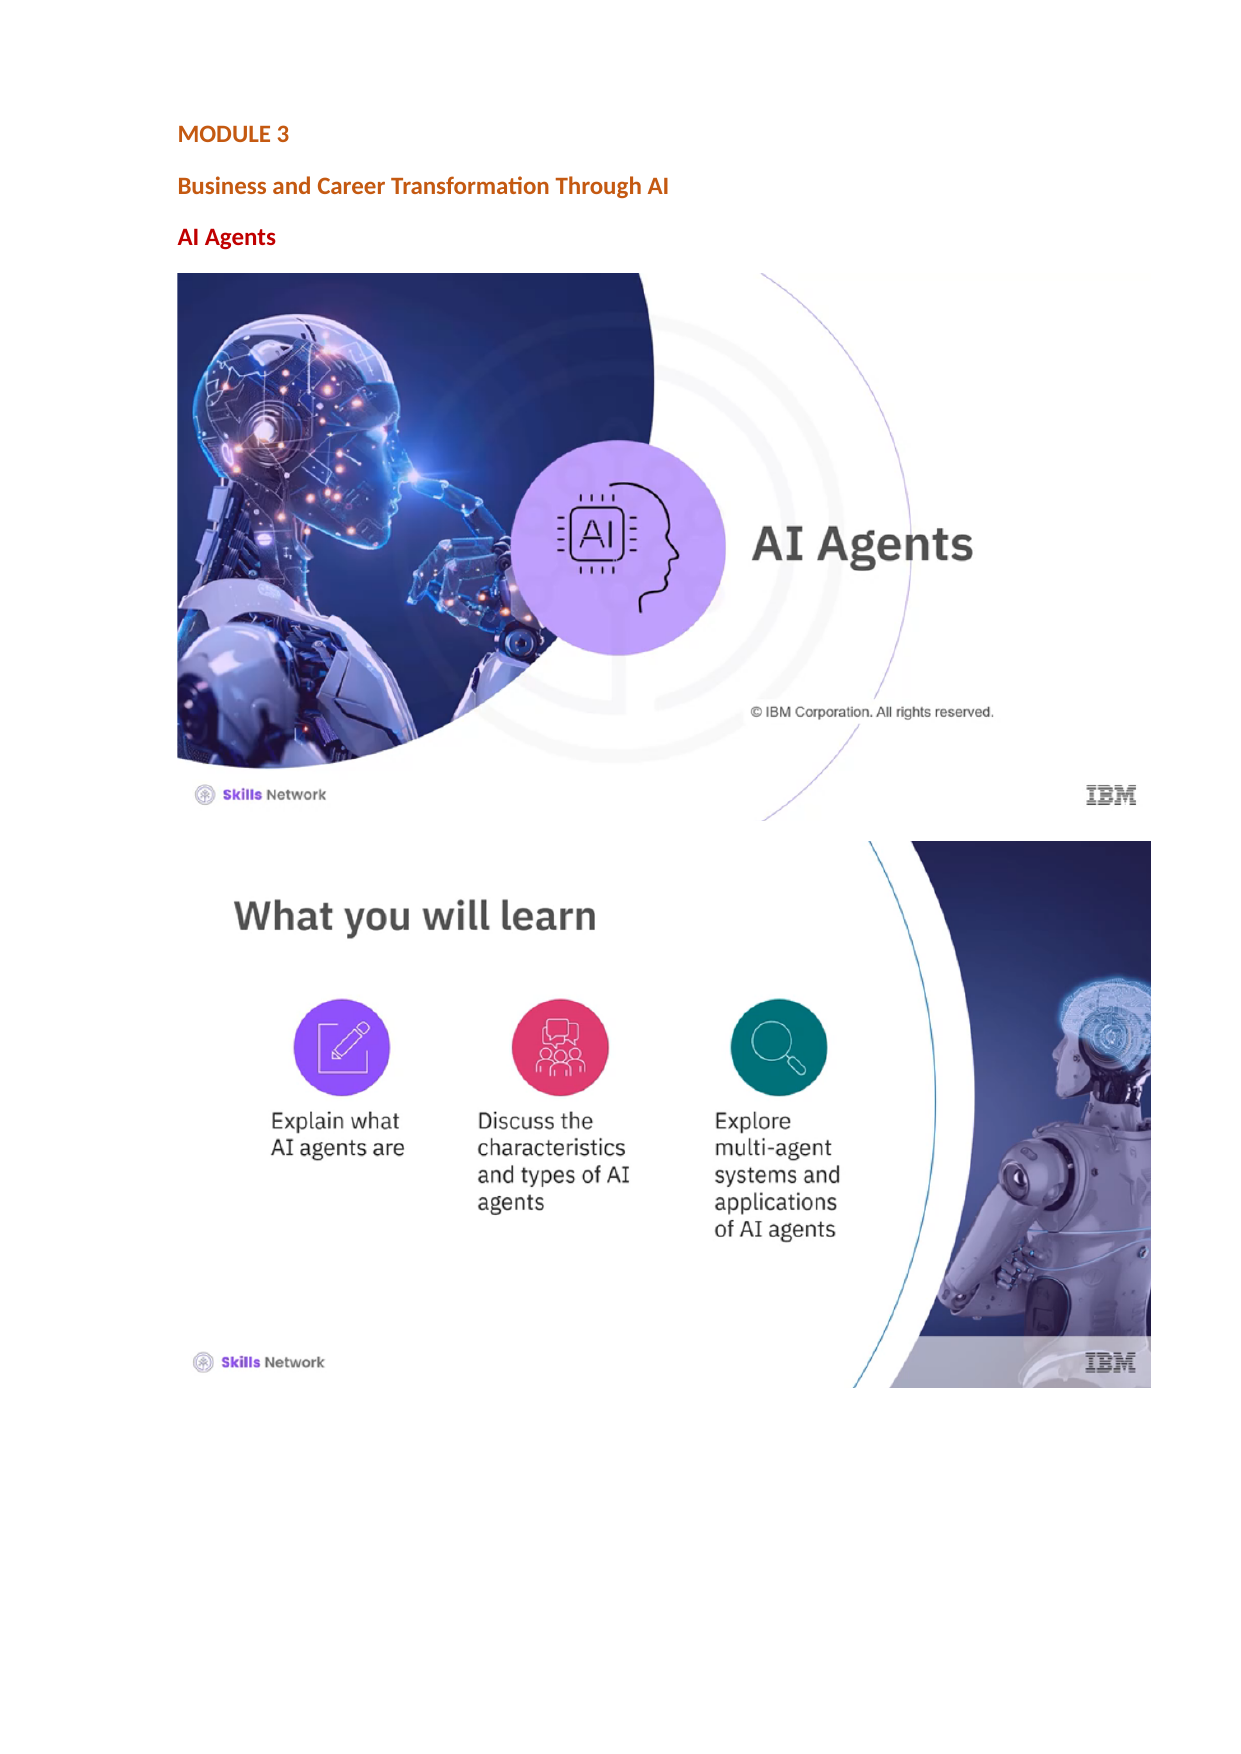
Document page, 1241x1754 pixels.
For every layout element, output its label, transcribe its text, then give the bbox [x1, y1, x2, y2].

picture [177, 841, 1151, 1388]
text MODULE 3 [177, 118, 1152, 149]
text Business and Career Transformation Through AI [177, 170, 1152, 200]
text AI Agents [177, 221, 1152, 252]
picture [177, 273, 1151, 821]
